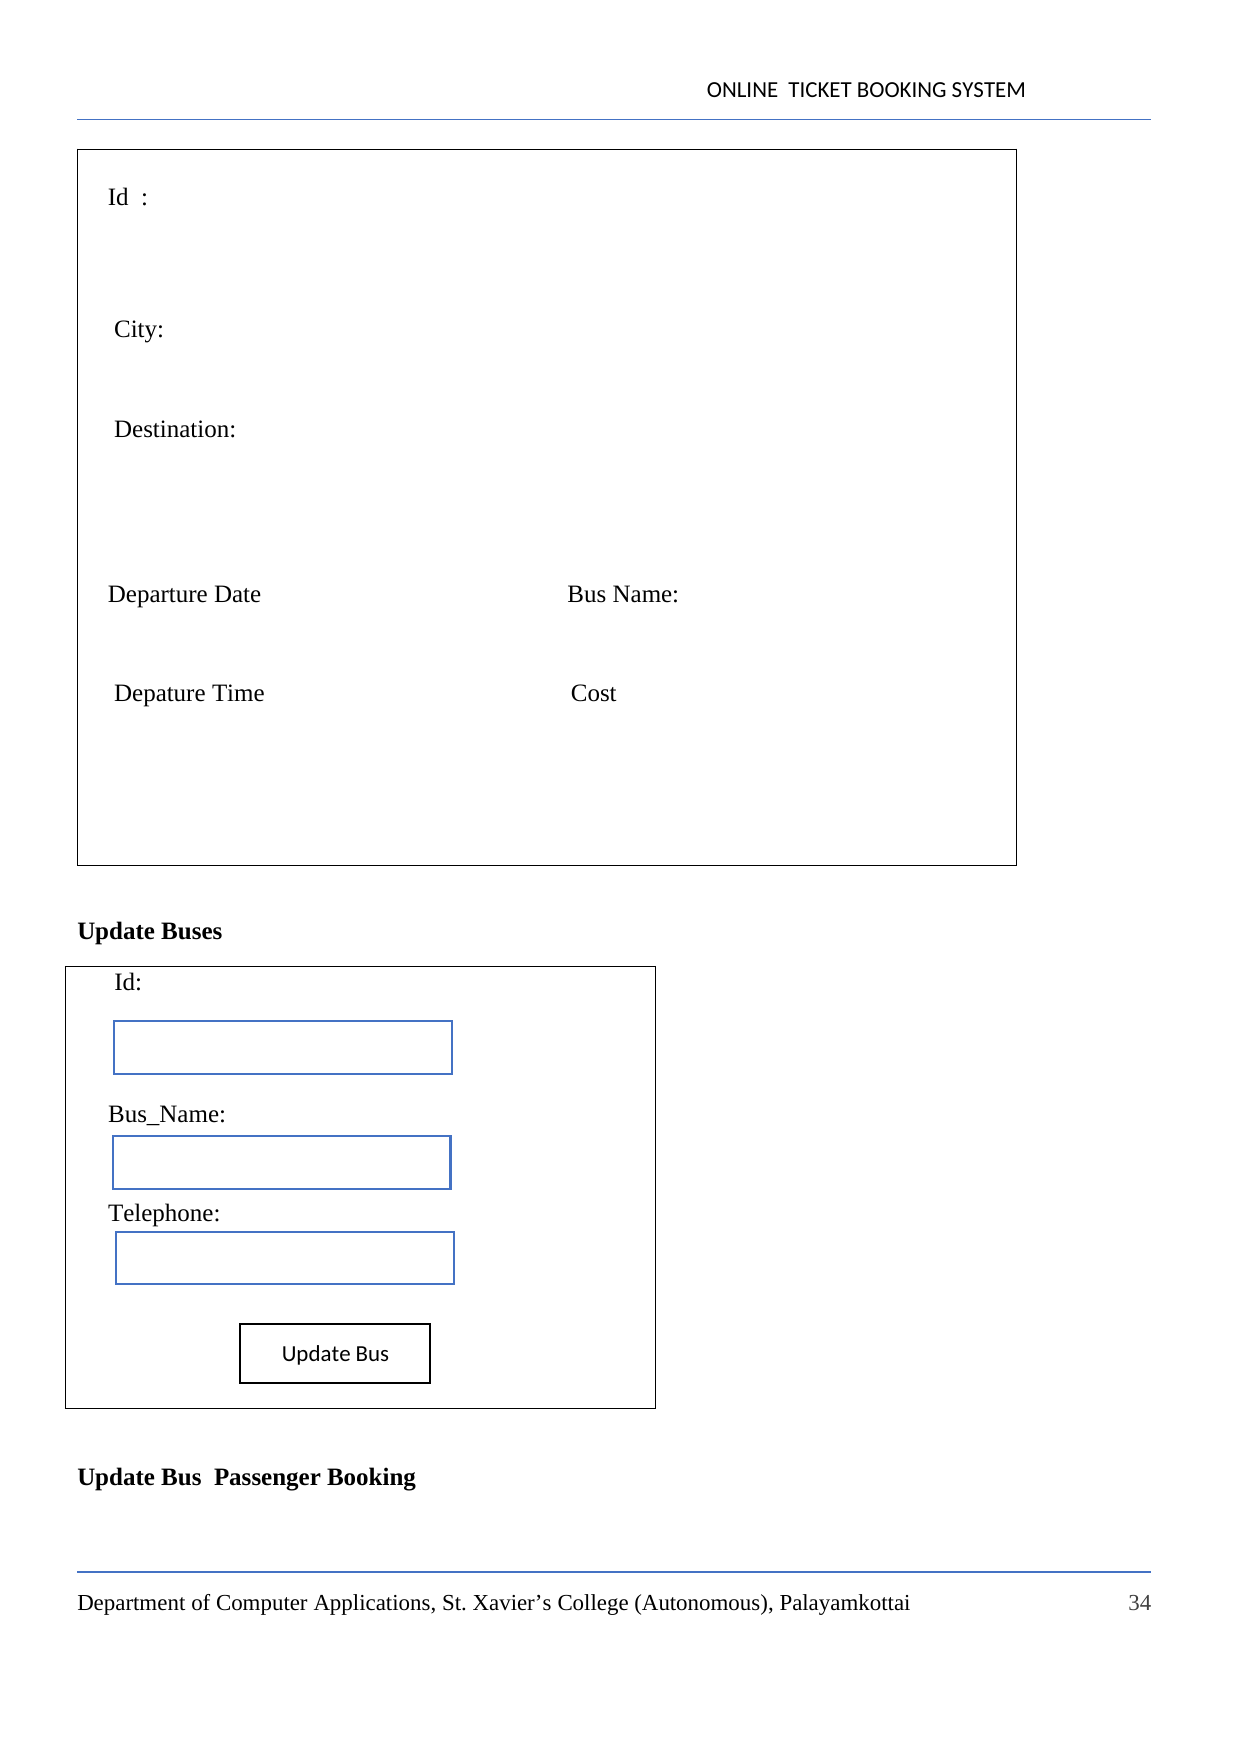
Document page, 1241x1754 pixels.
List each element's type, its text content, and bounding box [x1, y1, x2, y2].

table_header Id : City: Destination: Departure Date Bus Name: Depature Time Cost [78, 150, 1016, 865]
text Update Bus Passenger Booking [77, 1462, 1151, 1491]
text Update Buses [77, 916, 1151, 945]
table_header Id: Bus_Name: Telephone: [66, 967, 655, 1408]
